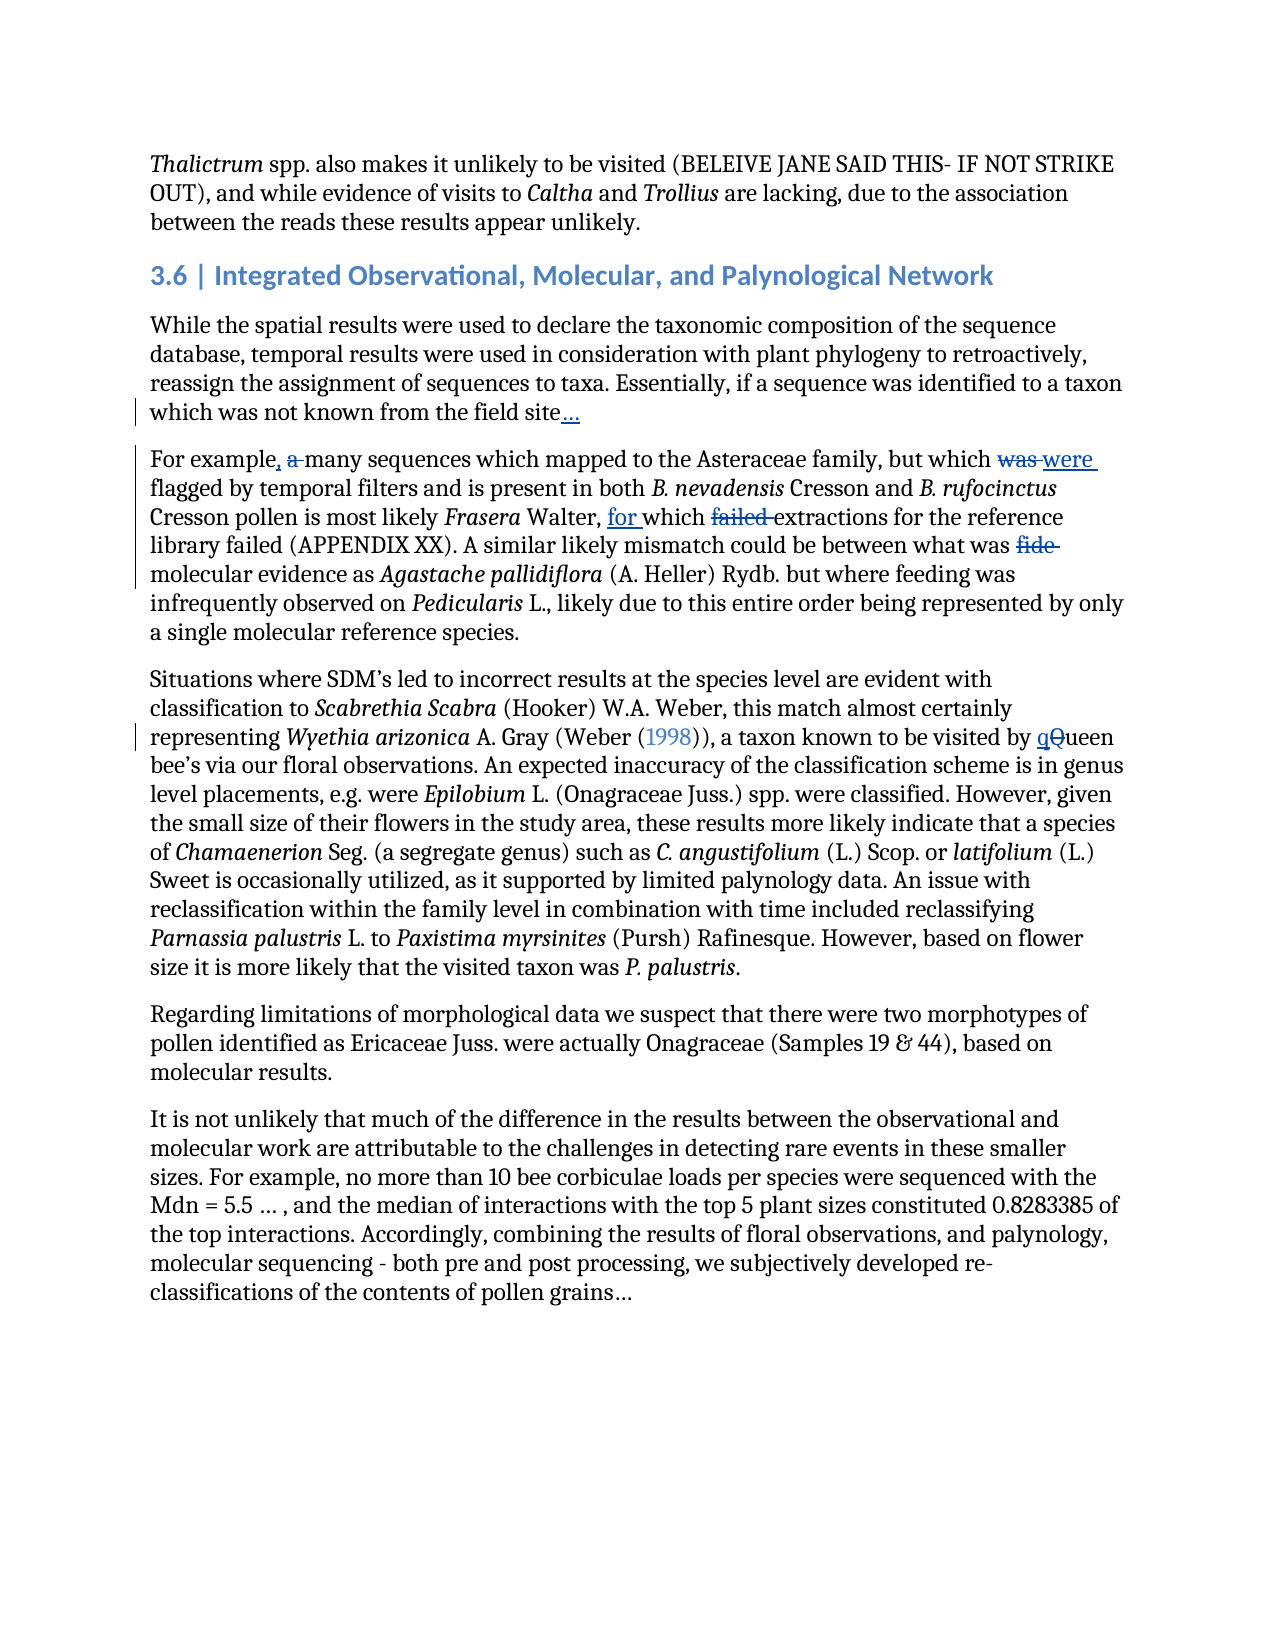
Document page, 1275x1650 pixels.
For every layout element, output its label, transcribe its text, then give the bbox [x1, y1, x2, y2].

text For example many sequences which mapped to the Asteraceae family, but which flagged by temporal filters and is present in both B. nevadensis Cresson and B. rufocinctus Cresson pollen is most likely Frasera Walter, which extractions for the reference library failed (APPENDIX XX). A similar likely mismatch could be between what was molecular evidence as Agastache pallidiflora (A. Heller) Rydb. but where feeding was infrequently observed on Pedicularis L., likely due to this entire order being represented by only a single molecular reference species. [150, 445, 1125, 646]
text Regarding limitations of morphological data we suspect that there were two morphotypes of pollen identified as Ericaceae Juss. were actually Onagraceae (Samples 19 & 44), based on molecular results. [150, 1000, 1125, 1086]
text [150, 150, 1125, 236]
text While the spatial results were used to declare the taxonomic composition of the sequence database, temporal results were used in consideration with plant phylogeny to retroactively, reassign the assignment of sequences to taxa. Essentially, if a sequence was identified to a taxon which was not known from the field site [150, 311, 1125, 426]
text Situations where SDM’s led to incorrect results at the species level are evident with classification to Scabrethia Scabra (Hooker) W.A. Weber, this match almost certainly representing Wyethia arizonica A. Gray (Weber (1998)), a taxon known to be visited by ueen bee’s via our floral observations. An expected inaccuracy of the classification scheme is in genus level placements, e.g. were Epilobium L. (Onagraceae Juss.) spp. were classified. However, given the small size of their flowers in the study area, these results more likely indicate that a species of Chamaenerion Seg. (a segregate genus) such as C. angustifolium (L.) Scop. or latifolium (L.) Sweet is occasionally utilized, as it supported by limited palynology data. An issue with reclassification within the family level in combination with time included reclassifying Parnassia palustris L. to Paxistima myrsinites (Pursh) Rafinesque. However, based on flower size it is more likely that the visited taxon was P. palustris. [150, 665, 1125, 981]
subtitle 3.6 | Integrated Observational, Molecular, and Palynological Network [150, 257, 1125, 293]
text It is not unlikely that much of the difference in the results between the observational and molecular work are attributable to the challenges in detecting rare events in these smaller sizes. For example, no more than 10 bee corbiculae loads per species were sequenced with the Mdn = 5.5 … , and the median of interactions with the top 5 plant sizes constituted 0.8283385 of the top interactions. Accordingly, combining the results of floral observations, and palynology, molecular sequencing - both pre and post processing, we subjectively developed re-classifications of the contents of pollen grains… [150, 1105, 1125, 1306]
